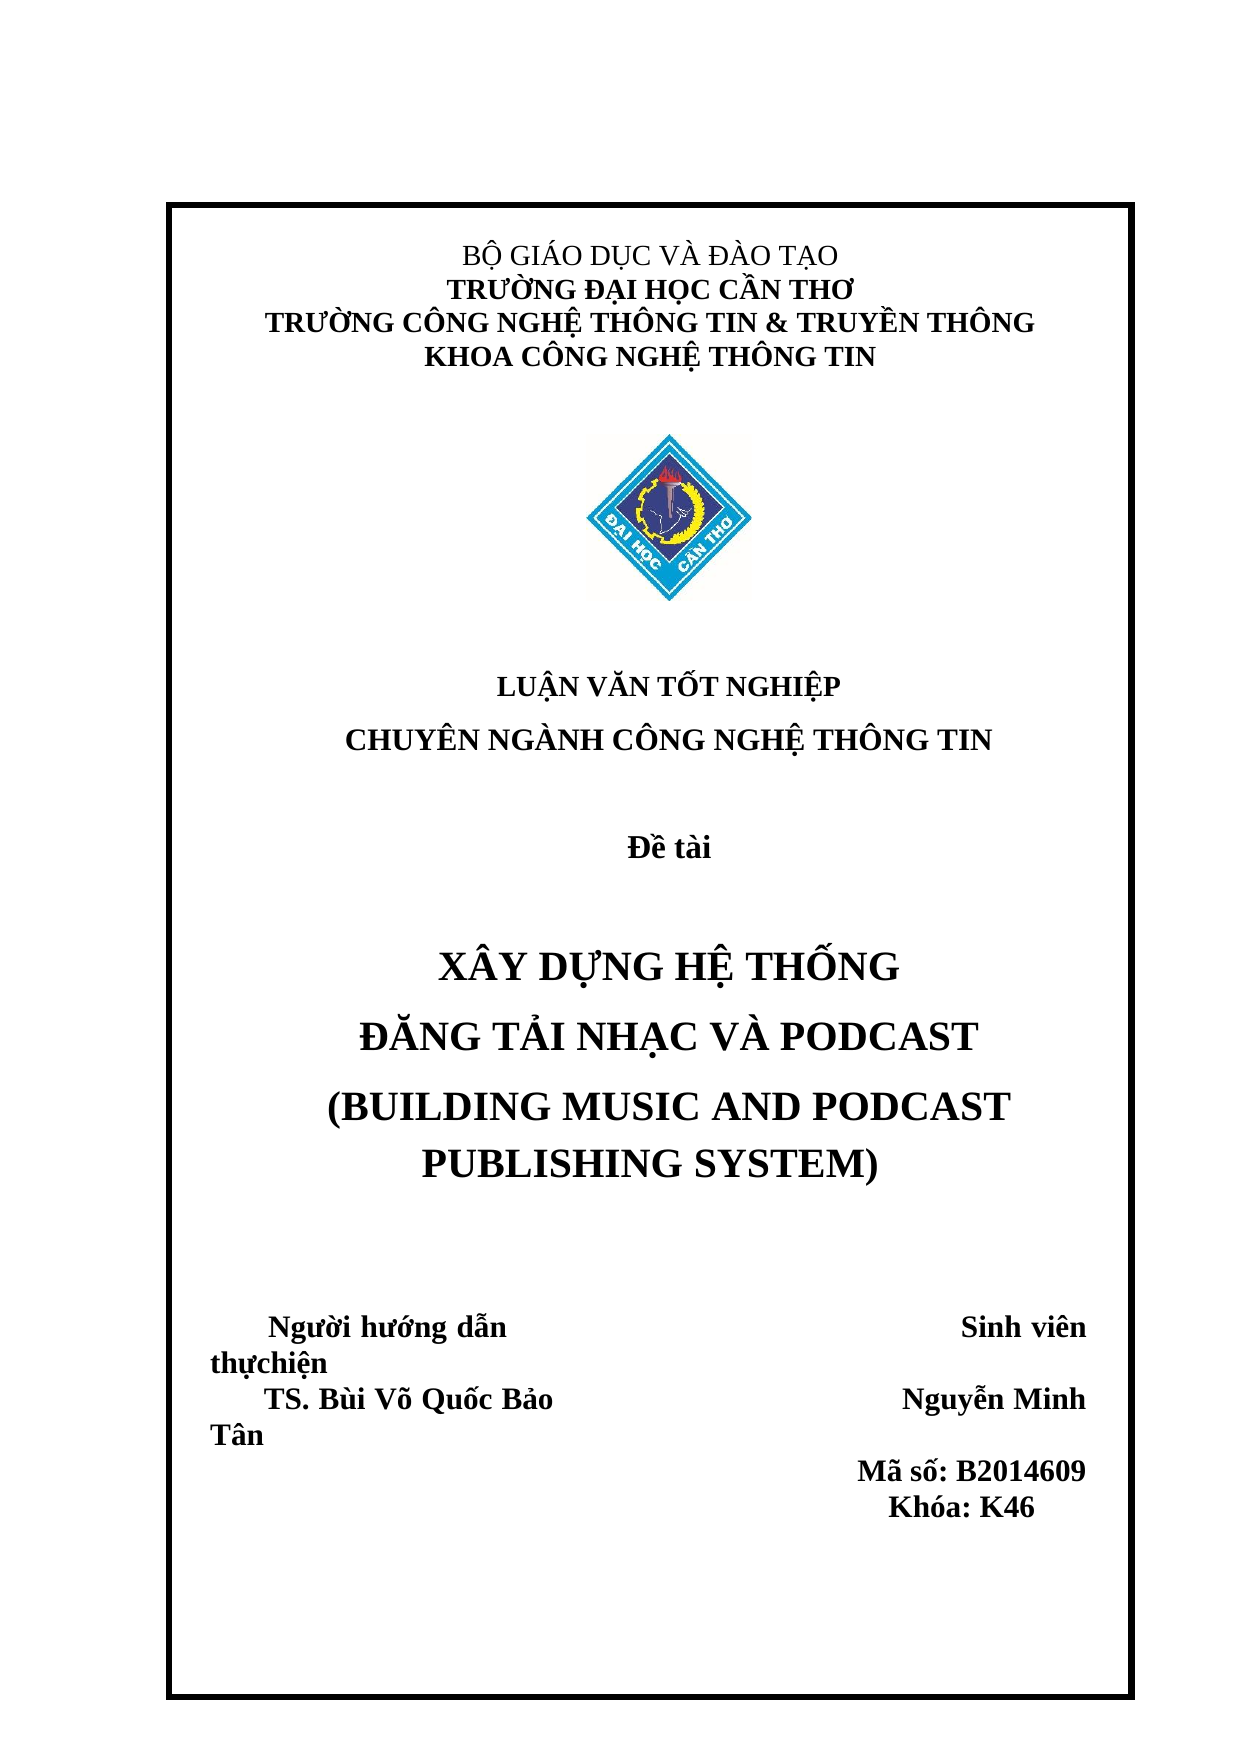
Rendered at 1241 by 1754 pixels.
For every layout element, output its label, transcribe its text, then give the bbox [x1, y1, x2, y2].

text KHOA CÔNG NGHỆ THÔNG TIN [210, 339, 1090, 372]
text Mã số: B2014609 [210, 1452, 1090, 1488]
text XÂY DỰNG HỆ THỐNG [210, 941, 1090, 989]
text Người hướng dẫn Sinh viên thựchiện [210, 1308, 1090, 1380]
text LUẬN VĂN TỐT NGHIỆP [210, 669, 1090, 702]
text TRƯỜNG ĐẠI HỌC CẦN THƠ [210, 272, 1090, 305]
text BỘ GIÁO DỤC VÀ ĐÀO TẠO [210, 238, 1090, 272]
text TS. Bùi Võ Quốc Bảo Nguyễn Minh Tân [210, 1380, 1090, 1452]
text Khóa: K46 [210, 1488, 1090, 1524]
text Đề tài [210, 827, 1090, 865]
text TRƯỜNG CÔNG NGHỆ THÔNG TIN & TRUYỀN THÔNG [210, 305, 1090, 339]
text CHUYÊN NGÀNH CÔNG NGHỆ THÔNG TIN [210, 722, 1090, 757]
text ĐĂNG TẢI NHẠC VÀ PODCAST [210, 1011, 1090, 1059]
text (BUILDING MUSIC AND PODCAST PUBLISHING SYSTEM) [210, 1081, 1090, 1186]
picture [586, 434, 752, 601]
